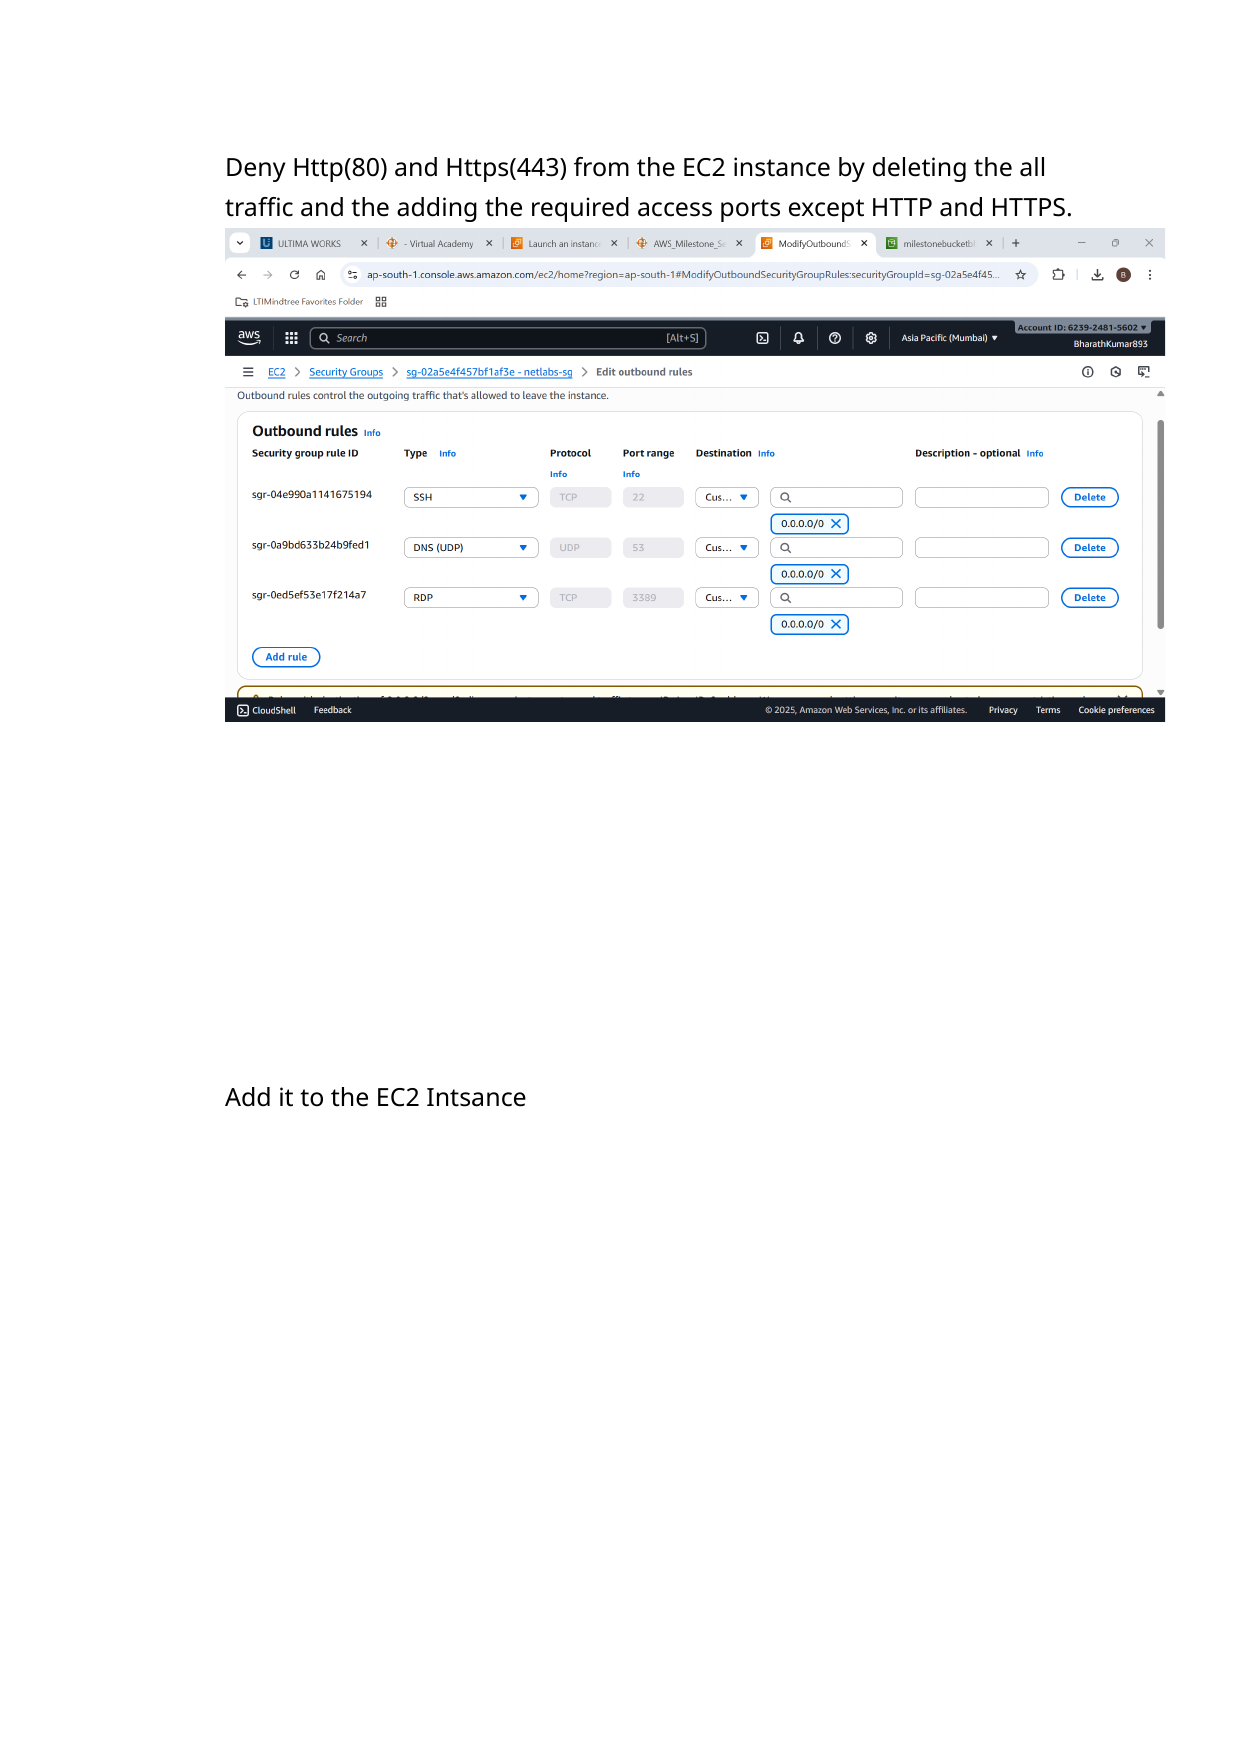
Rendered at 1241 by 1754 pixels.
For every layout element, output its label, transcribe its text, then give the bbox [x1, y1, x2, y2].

list Deny Http(80) and Https(443) from the EC2 instance by deleting the all traffic and the adding the required access ports except HTTP and HTTPS. [225, 150, 1090, 223]
list Add it to the EC2 Intsance [225, 1079, 1090, 1114]
picture [225, 228, 1166, 722]
